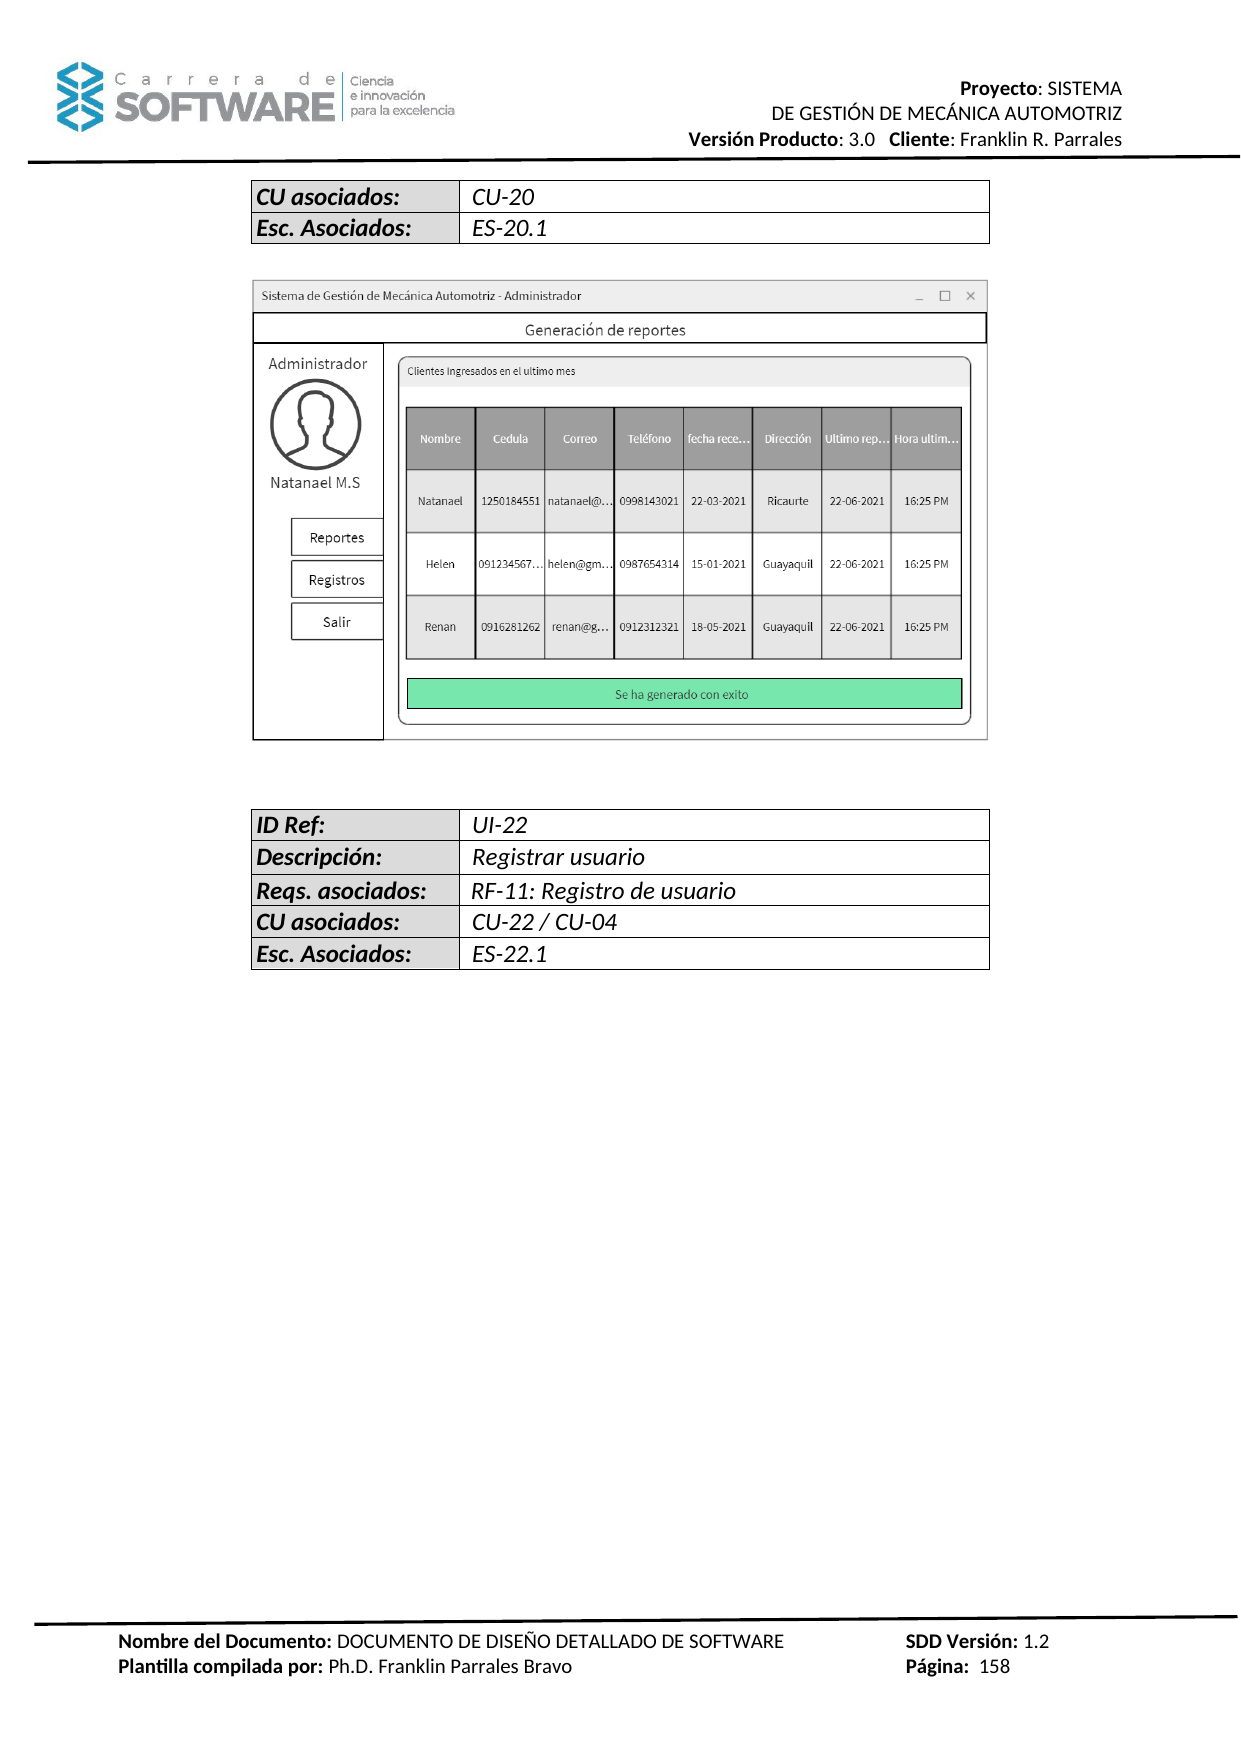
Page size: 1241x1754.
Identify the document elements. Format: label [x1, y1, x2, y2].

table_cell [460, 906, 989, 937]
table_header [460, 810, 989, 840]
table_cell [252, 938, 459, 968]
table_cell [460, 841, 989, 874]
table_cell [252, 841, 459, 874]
picture [248, 274, 992, 748]
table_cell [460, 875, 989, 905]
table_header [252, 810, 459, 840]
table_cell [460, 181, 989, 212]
picture [46, 46, 461, 154]
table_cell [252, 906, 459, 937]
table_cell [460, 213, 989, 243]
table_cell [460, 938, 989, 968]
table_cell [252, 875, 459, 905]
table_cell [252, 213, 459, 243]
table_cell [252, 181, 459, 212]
